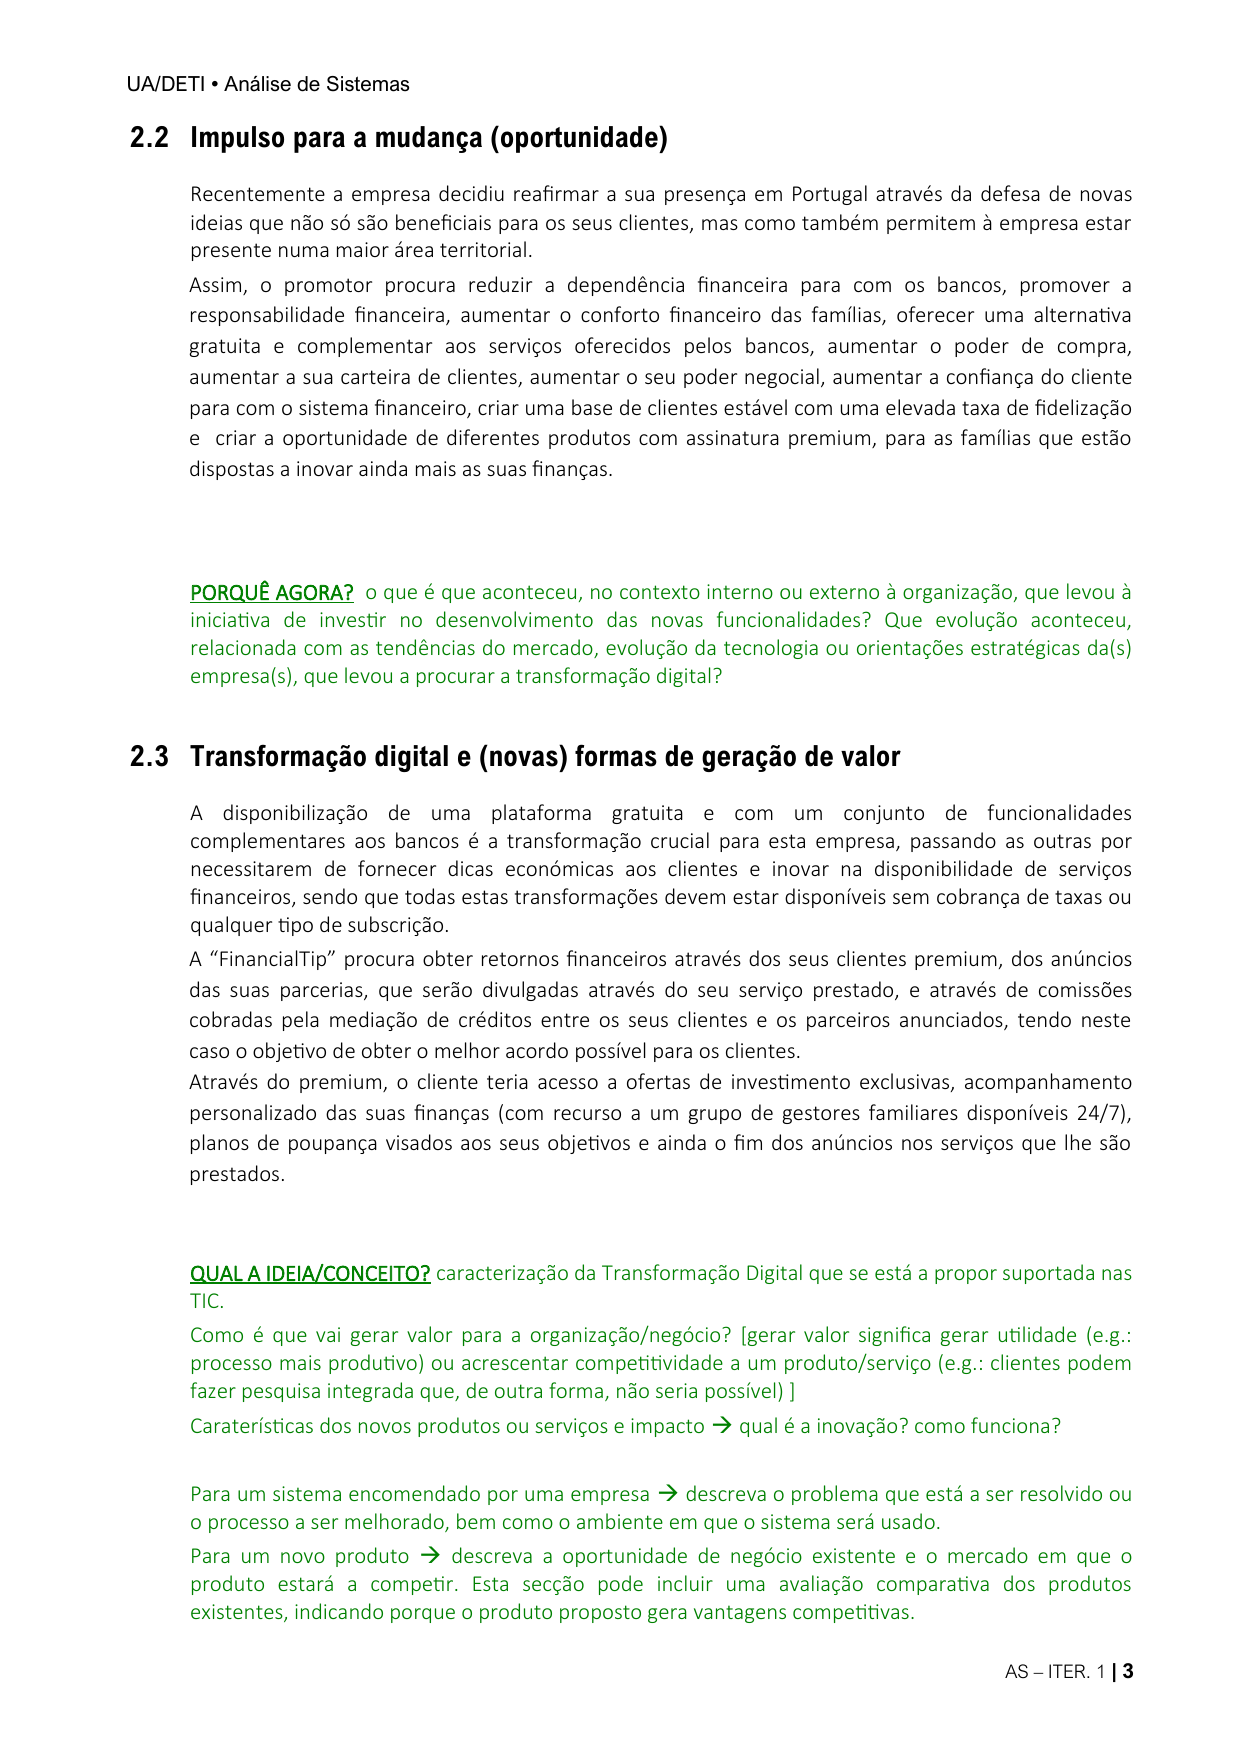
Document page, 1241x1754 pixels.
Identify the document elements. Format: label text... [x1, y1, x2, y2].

text Para um novo produto descreva a oportunidade de negócio existente e o mercado em que o produto estará a competir. Esta secção pode incluir uma avaliação comparativa dos produtos existentes, indicando porque o produto proposto gera vantagens competitivas. [190, 1541, 1134, 1625]
text Assim, o promotor procura reduzir a dependência financeira para com os bancos, promover a responsabilidade financeira, aumentar o conforto financeiro das famílias, oferecer uma alternativa gratuita e complementar aos serviços oferecidos pelos bancos, aumentar o poder de compra, aumentar a sua carteira de clientes, aumentar o seu poder negocial, aumentar a confiança do cliente para com o sistema financeiro, criar uma base de clientes estável com uma elevada taxa de fidelização e criar a oportunidade de diferentes produtos com assinatura premium, para as famílias que estão dispostas a inovar ainda mais as suas finanças. [189, 270, 1134, 482]
subtitle Transformação digital e (novas) formas de geração de valor [130, 739, 1075, 773]
text Recentemente a empresa decidiu reafirmar a sua presença em Portugal através da defesa de novas ideias que não só são beneficiais para os seus clientes, mas como também permitem à empresa estar presente numa maior área territorial. [190, 179, 1134, 264]
text PORQUÊ AGORA? o que é que aconteceu, no contexto interno ou externo à organização, que levou à iniciativa de investir no desenvolvimento das novas funcionalidades? Que evolução aconteceu, relacionada com as tendências do mercado, evolução da tecnologia ou orientações estratégicas da(s) empresa(s), que levou a procurar a transformação digital? [190, 577, 1134, 689]
text Através do premium, o cliente teria acesso a ofertas de investimento exclusivas, acompanhamento personalizado das suas finanças (com recurso a um grupo de gestores familiares disponíveis 24/7), planos de poupança visados aos seus objetivos e ainda o fim dos anúncios nos serviços que lhe são prestados. [189, 1067, 1134, 1187]
text Caraterísticas dos novos produtos ou serviços e impacto qual é a inovação? como funciona? [190, 1411, 1134, 1439]
text A disponibilização de uma plataforma gratuita e com um conjunto de funcionalidades complementares aos bancos é a transformação crucial para esta empresa, passando as outras por necessitarem de fornecer dicas económicas aos clientes e inovar na disponibilidade de serviços financeiros, sendo que todas estas transformações devem estar disponíveis sem cobrança de taxas ou qualquer tipo de subscrição. [190, 798, 1134, 938]
text Como é que vai gerar valor para a organização/negócio? [gerar valor significa gerar utilidade (e.g.: processo mais produtivo) ou acrescentar competitividade a um produto/serviço (e.g.: clientes podem fazer pesquisa integrada que, de outra forma, não seria possível) ] [190, 1321, 1134, 1404]
text QUAL A IDEIA/CONCEITO? caracterização da Transformação Digital que se está a propor suportada nas TIC. [190, 1258, 1134, 1314]
text Para um sistema encomendado por uma empresa descreva o problema que está a ser resolvido ou o processo a ser melhorado, bem como o ambiente em que o sistema será usado. [190, 1479, 1134, 1535]
subtitle Impulso para a mudança (oportunidade) [130, 121, 1075, 154]
text A “FinancialTip” procura obter retornos financeiros através dos seus clientes premium, dos anúncios das suas parcerias, que serão divulgadas através do seu serviço prestado, e através de comissões cobradas pela mediação de créditos entre os seus clientes e os parceiros anunciados, tendo neste caso o objetivo de obter o melhor acordo possível para os clientes. [189, 944, 1134, 1064]
